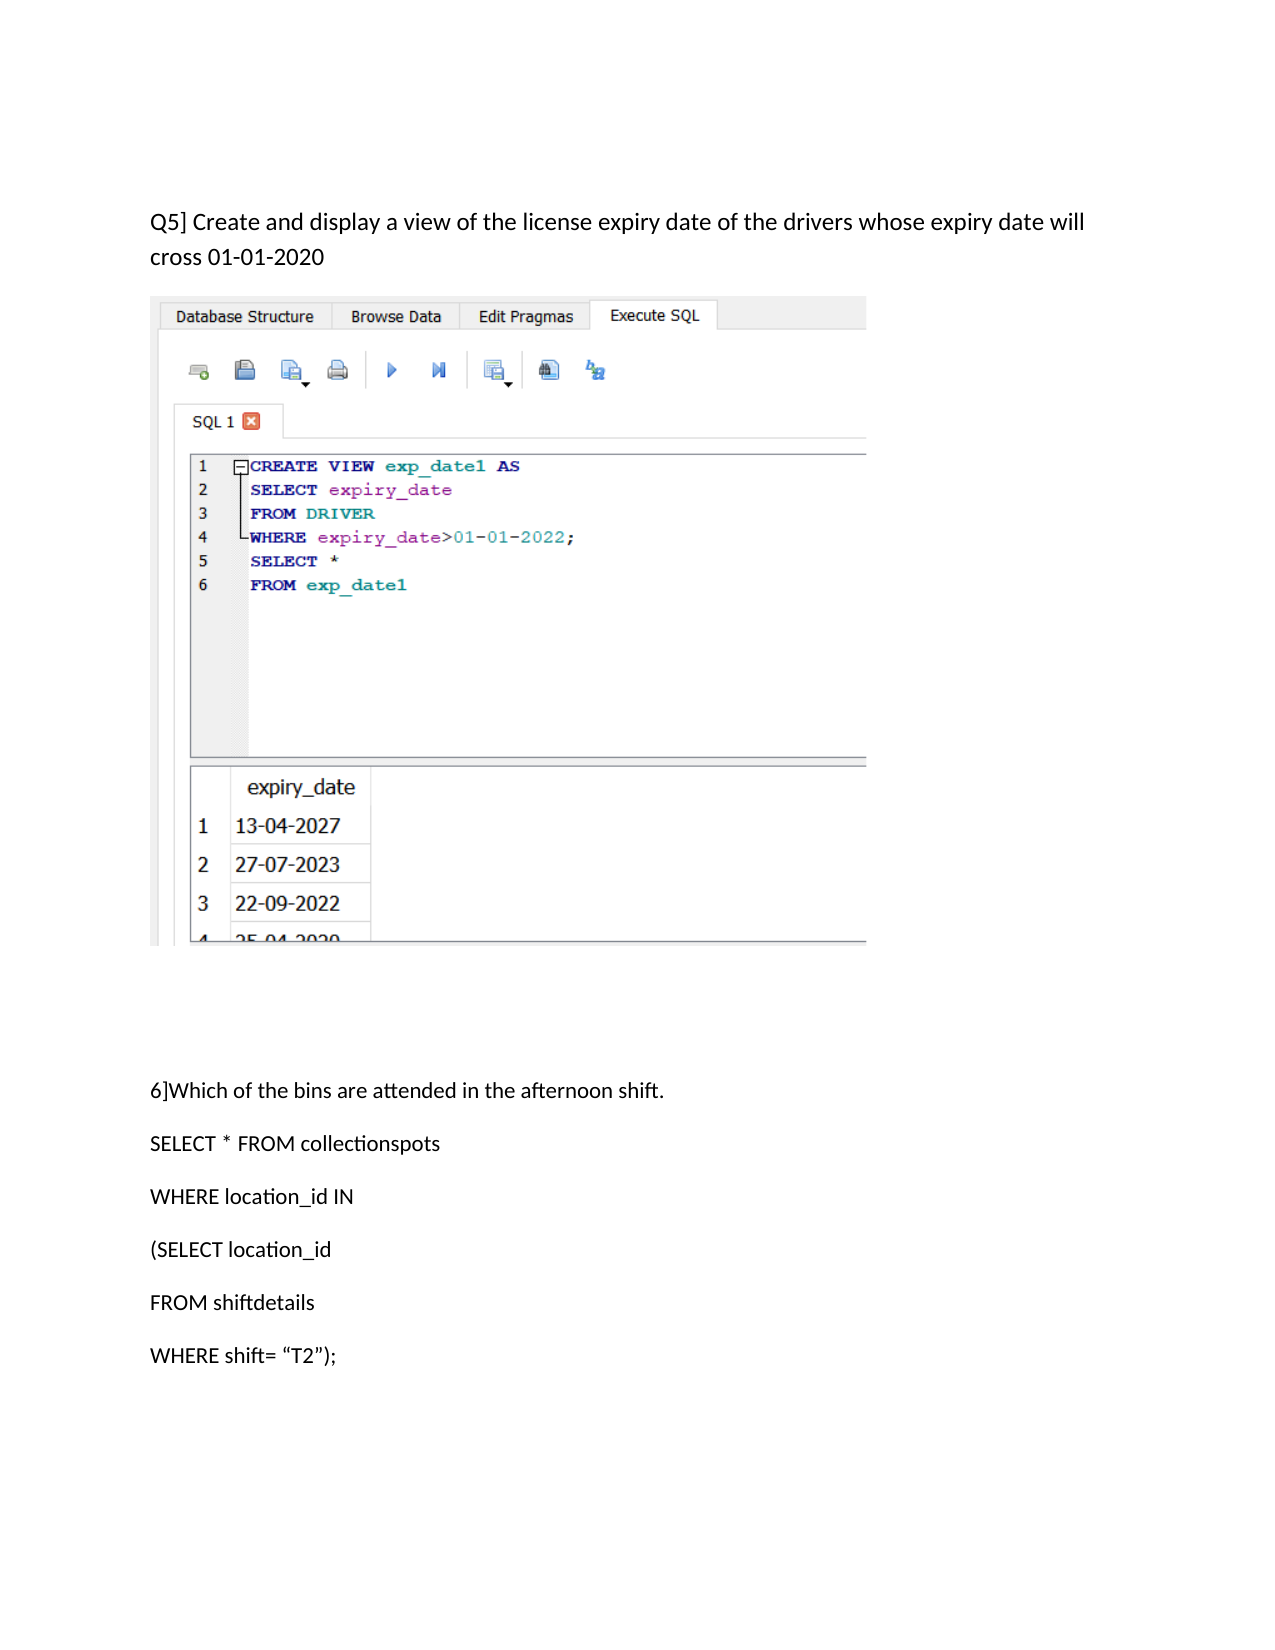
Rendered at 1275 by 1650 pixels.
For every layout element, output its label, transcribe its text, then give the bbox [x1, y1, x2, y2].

text Q5] Create and display a view of the license expiry date of the drivers whose expiry date will cross 01-01-2020 [150, 206, 1125, 271]
text FROM shiftdetails [150, 1288, 1125, 1317]
text WHERE shift= “T2”); [150, 1342, 1125, 1369]
text SELECT * FROM collectionspots [150, 1129, 1125, 1157]
picture [150, 296, 867, 946]
text WHERE location_id IN [150, 1182, 1125, 1211]
text (SELECT location_id [150, 1236, 1125, 1263]
text 6]Which of the bins are attended in the afternoon shift. [150, 1076, 1125, 1104]
